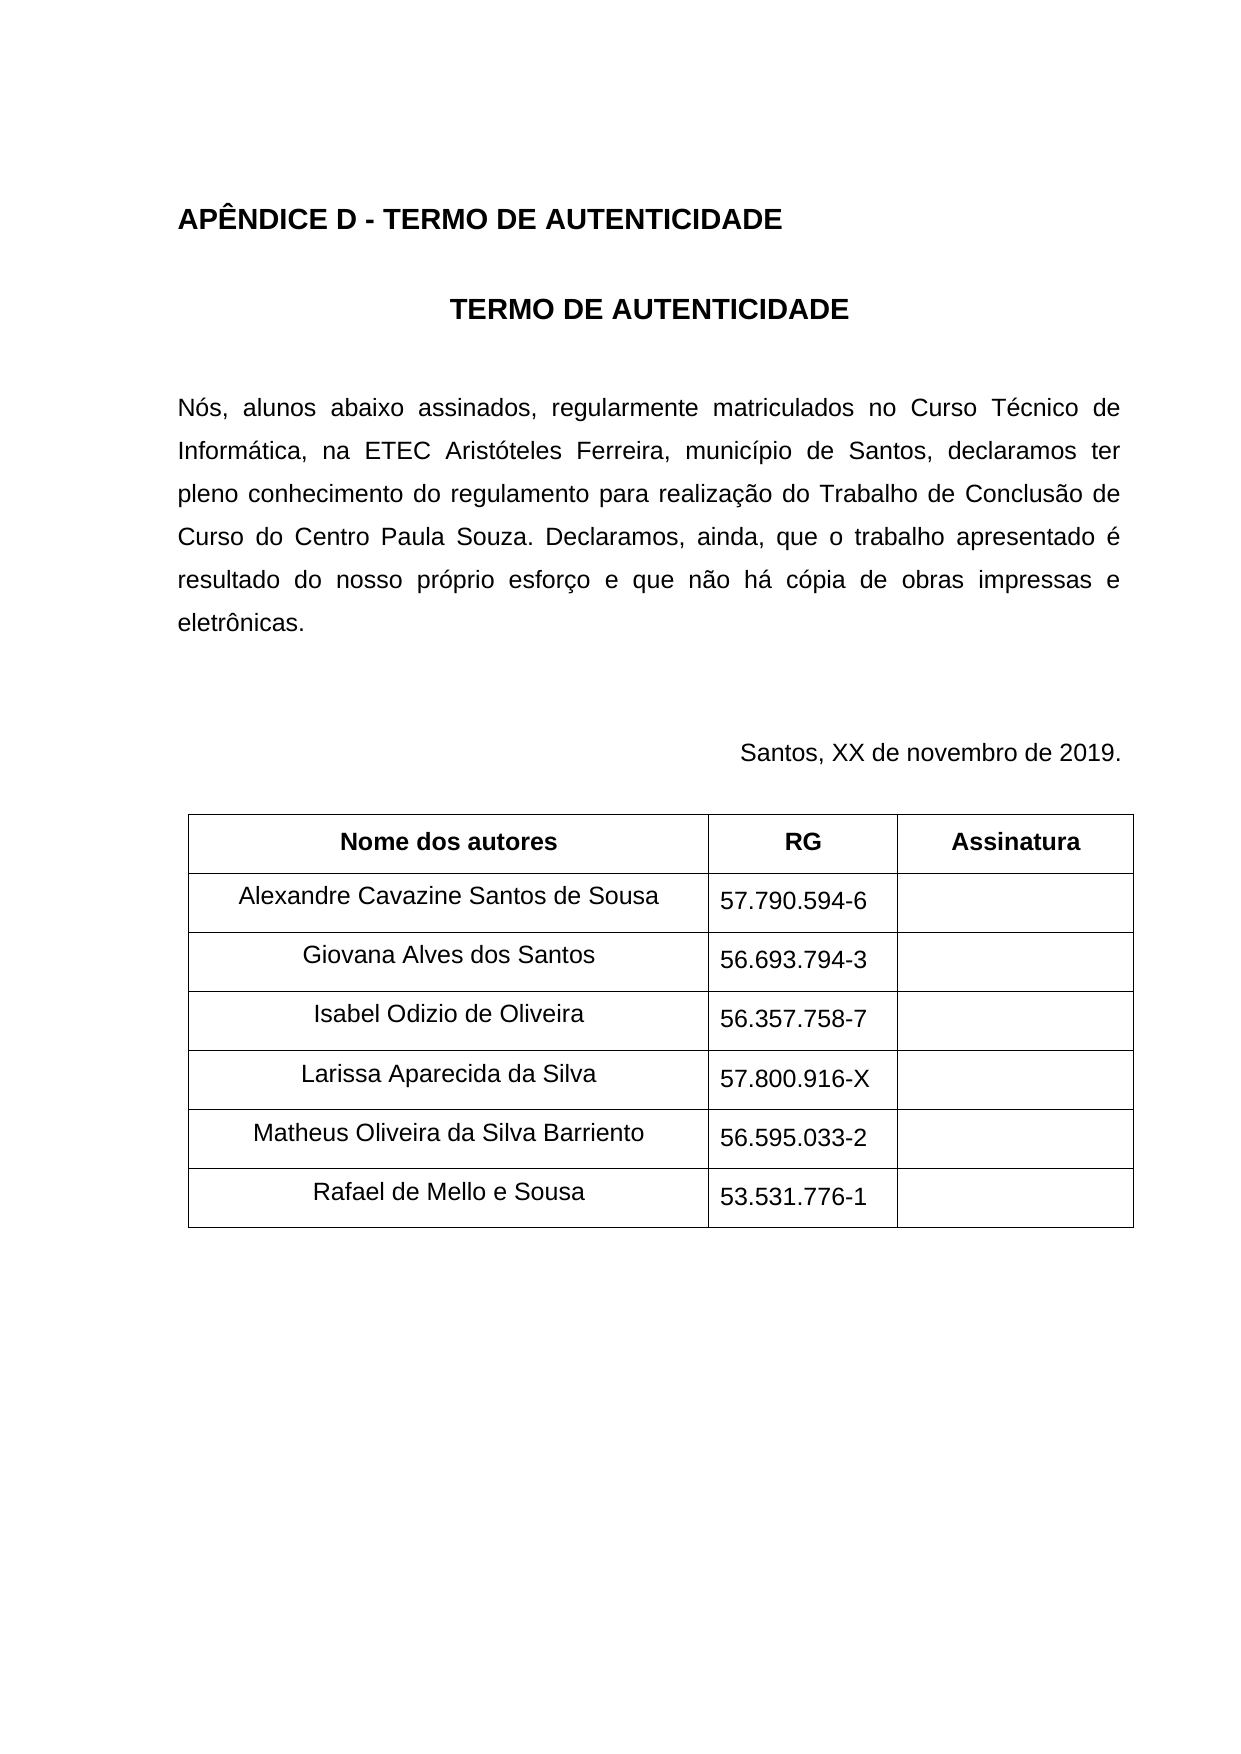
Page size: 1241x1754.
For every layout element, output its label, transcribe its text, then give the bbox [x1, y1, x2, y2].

table_cell 57.790.594-6 [709, 874, 897, 932]
table_cell Larissa Aparecida da Silva [189, 1051, 708, 1109]
text Santos, XX de novembro de 2019. [177, 738, 1122, 766]
table_cell Isabel Odizio de Oliveira [189, 992, 708, 1050]
table_cell Alexandre Cavazine Santos de Sousa [189, 874, 708, 932]
table_cell Matheus Oliveira da Silva Barriento [189, 1110, 708, 1168]
table_cell [898, 1169, 1133, 1227]
table_cell 56.595.033-2 [709, 1110, 897, 1168]
table_cell 53.531.776-1 [709, 1169, 897, 1227]
table_cell [898, 874, 1133, 932]
table_cell [898, 1110, 1133, 1168]
table_cell 56.693.794-3 [709, 933, 897, 991]
table_header Nome dos autores [189, 815, 708, 873]
text Nós, alunos abaixo assinados, regularmente matriculados no Curso Técnico de Informática, na ETEC Aristóteles Ferreira, município de Santos, declaramos ter pleno conhecimento do regulamento para realização do Trabalho de Conclusão de Curso do Centro Paula Souza. Declaramos, ainda, que o trabalho apresentado é resultado do nosso próprio esforço e que não há cópia de obras impressas e eletrônicas. [177, 393, 1122, 637]
table_header RG [709, 815, 897, 873]
table_cell [898, 1051, 1133, 1109]
table_cell 56.357.758-7 [709, 992, 897, 1050]
table_cell 57.800.916-X [709, 1051, 897, 1109]
table_cell [898, 992, 1133, 1050]
subtitle APÊNDICE D - TERMO DE AUTENTICIDADE [177, 202, 1122, 236]
table_cell [898, 933, 1133, 991]
table_cell Rafael de Mello e Sousa [189, 1169, 708, 1227]
table_header Assinatura [898, 815, 1133, 873]
table_cell Giovana Alves dos Santos [189, 933, 708, 991]
text TERMO DE AUTENTICIDADE [177, 292, 1122, 326]
